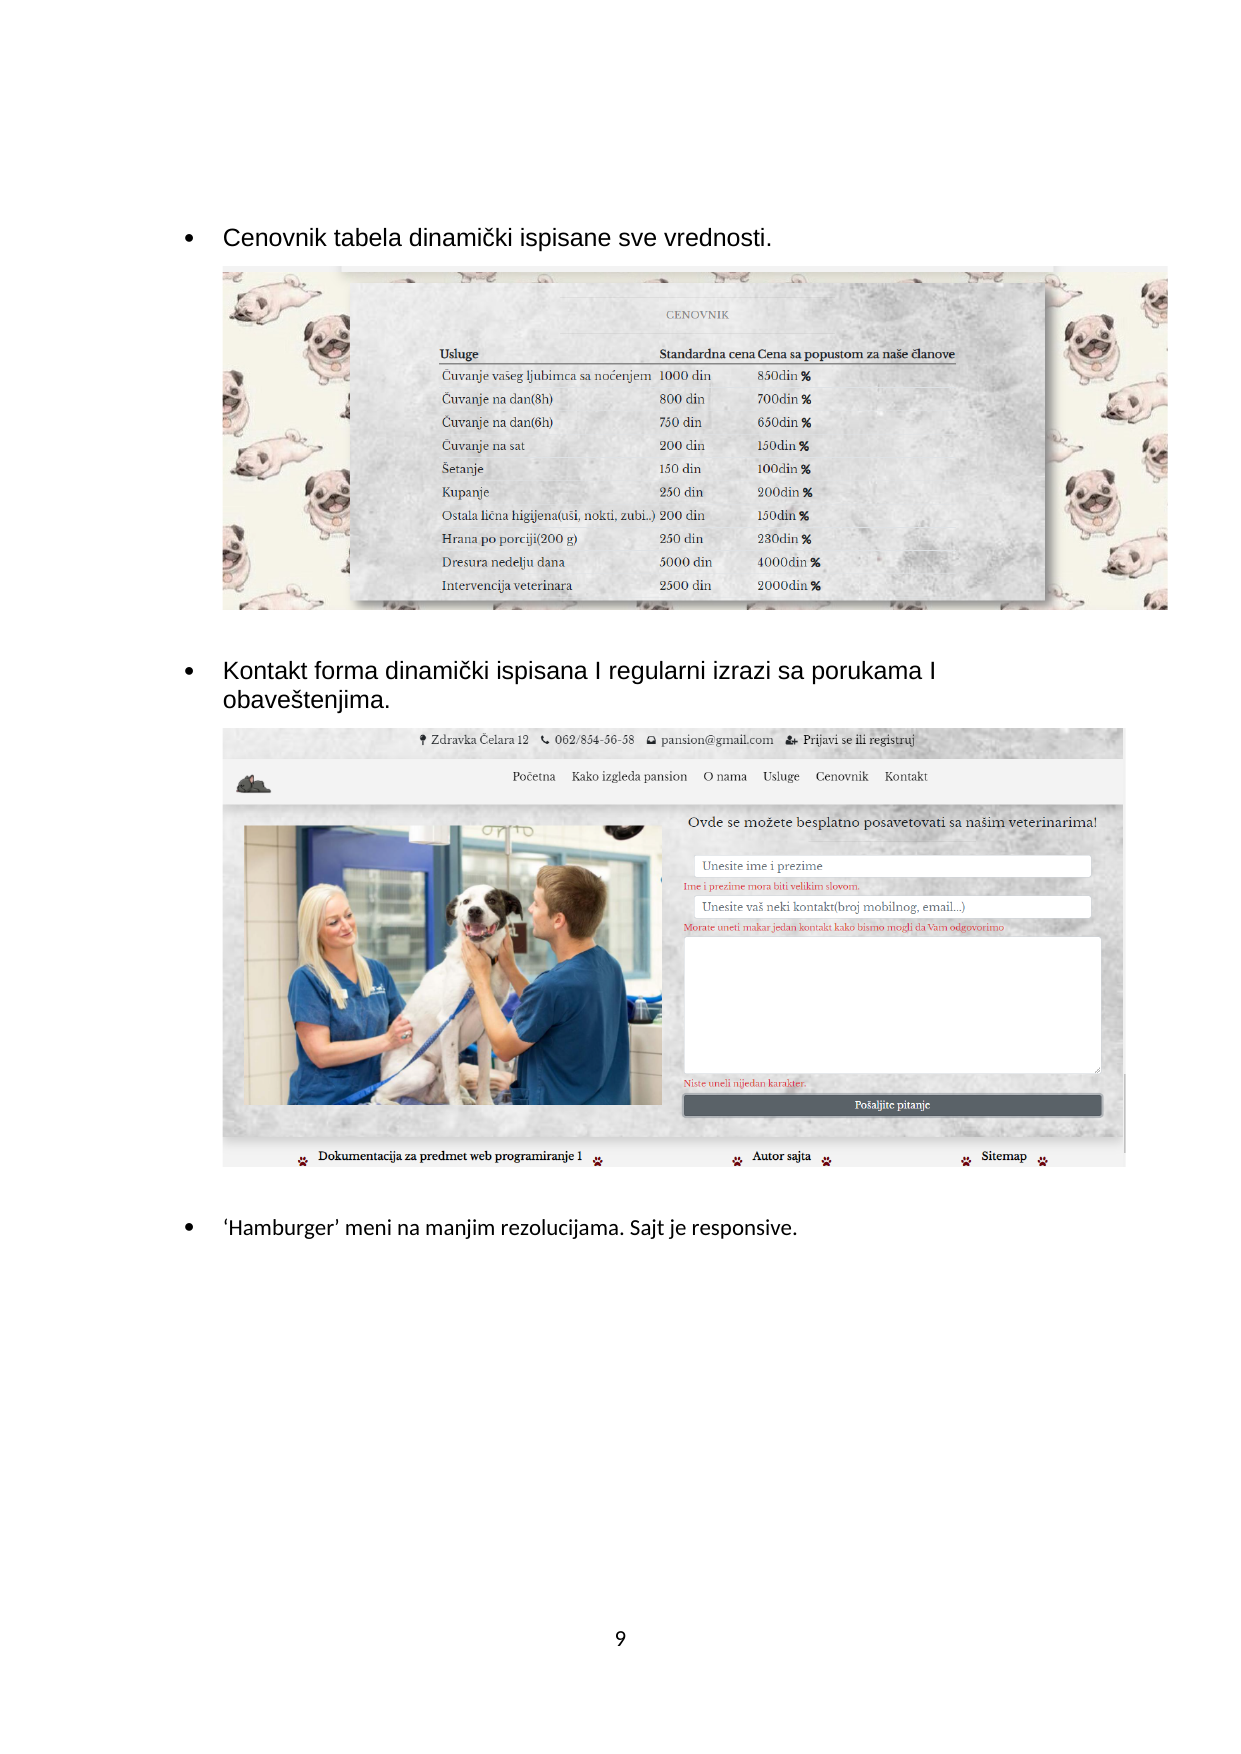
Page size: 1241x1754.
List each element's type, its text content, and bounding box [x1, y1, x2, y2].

picture [222, 266, 1168, 610]
list Kontakt forma dinamički ispisana I regularni izrazi sa porukama I obaveštenjima. [185, 656, 1093, 713]
picture [222, 728, 1126, 1167]
list Cenovnik tabela dinamički ispisane sve vrednosti. [185, 222, 1093, 251]
list ‘Hamburger’ meni na manjim rezolucijama. Sajt je responsive. [185, 1213, 1093, 1241]
